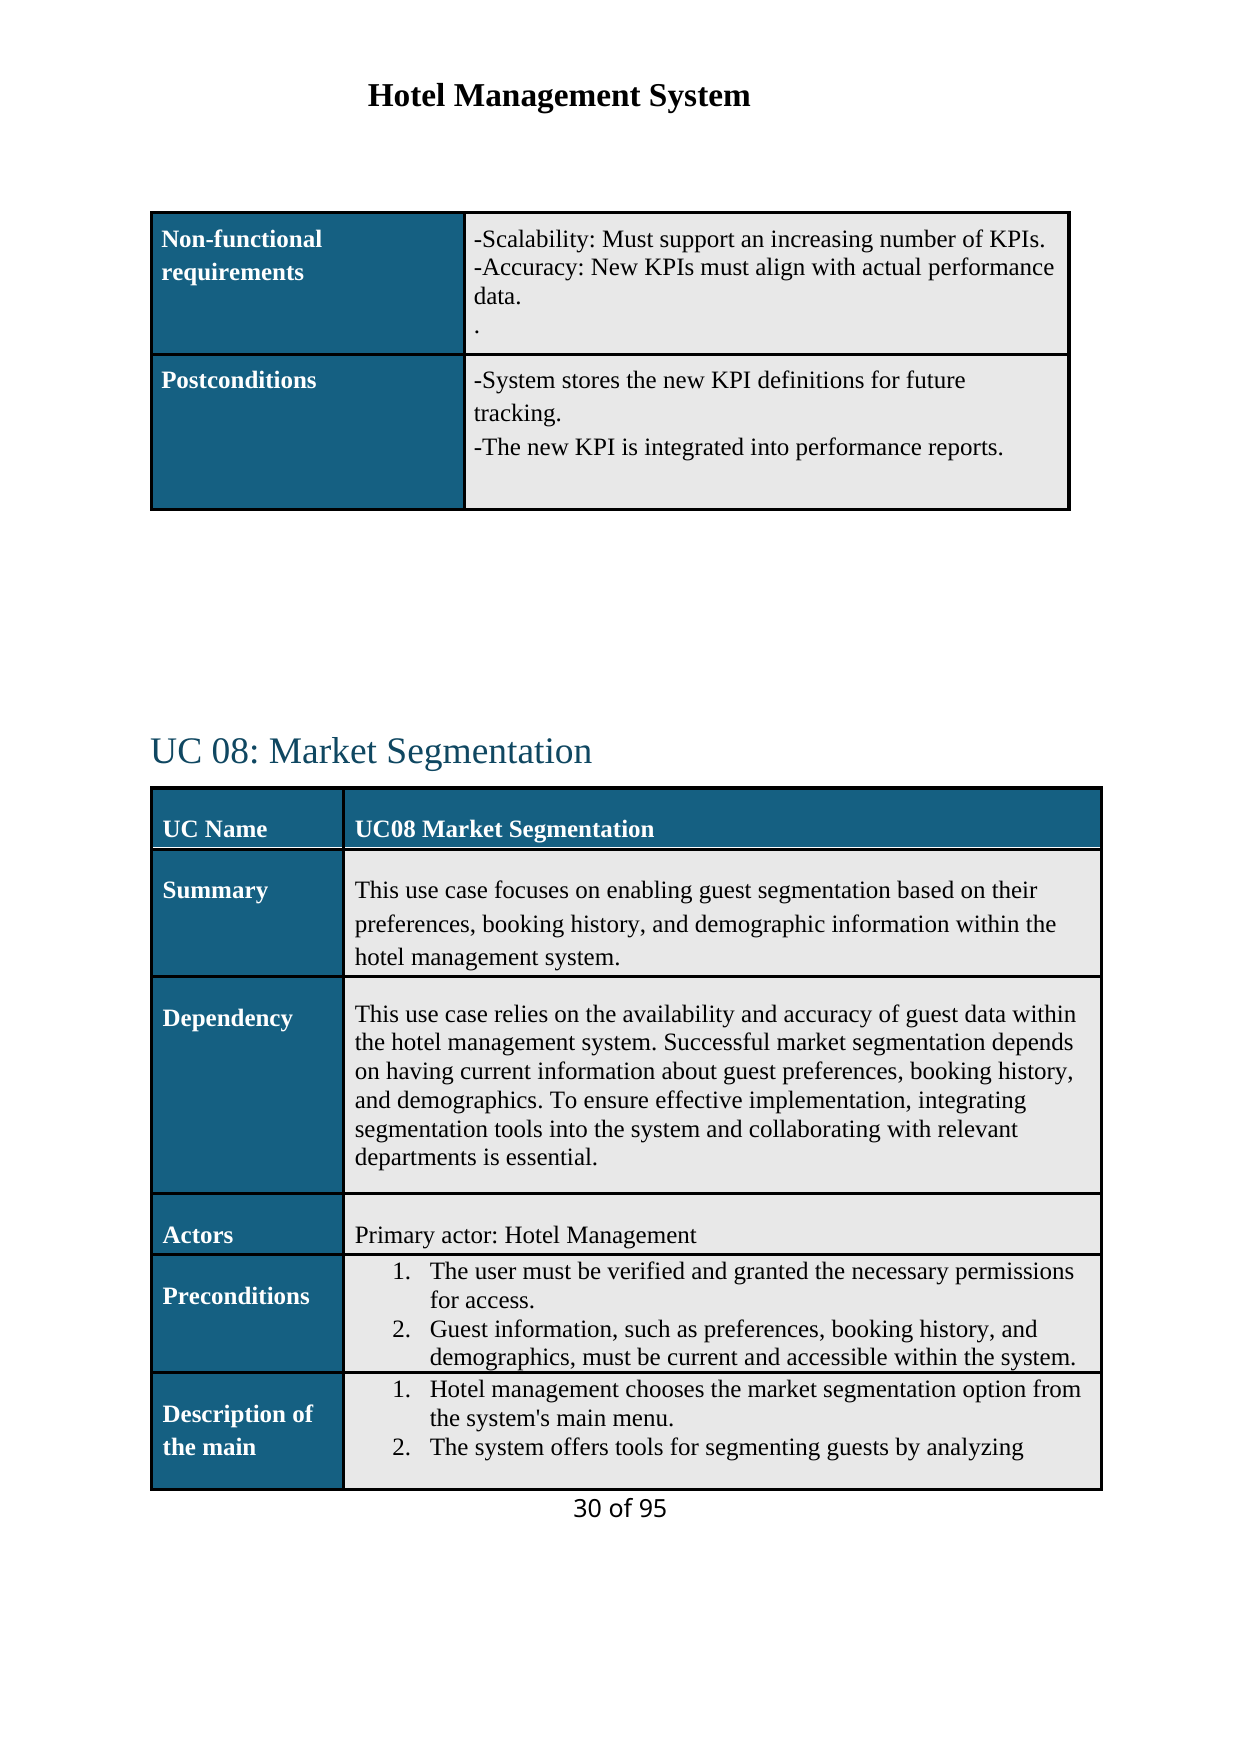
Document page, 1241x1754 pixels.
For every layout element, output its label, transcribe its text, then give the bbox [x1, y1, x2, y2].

table_cell -Scalability: Must support an increasing number of KPIs. -Accuracy: New KPIs must align with actual performance data. . [466, 214, 1067, 353]
table_header UC08 Market Segmentation [345, 790, 1100, 847]
table_cell The user must be verified and granted the necessary permissions for access. Guest information, such as preferences, booking history, and demographics, must be current and accessible within the system. [345, 1256, 1100, 1371]
table_cell Primary actor: Hotel Management [345, 1195, 1100, 1253]
table_cell Actors [153, 1195, 342, 1253]
table_cell -System stores the new KPI definitions for future tracking. -The new KPI is integrated into performance reports. [466, 356, 1067, 508]
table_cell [345, 1374, 1100, 1488]
table_cell Preconditions [153, 1256, 342, 1371]
subtitle UC 08: Market Segmentation [150, 728, 1090, 771]
table_cell This use case focuses on enabling guest segmentation based on their preferences, booking history, and demographic information within the hotel management system. [345, 851, 1100, 975]
table_cell Non-functional requirements [153, 214, 463, 353]
table_cell This use case relies on the availability and accuracy of guest data within the hotel management system. Successful market segmentation depends on having current information about guest preferences, booking history, and demographics. To ensure effective implementation, integrating segmentation tools into the system and collaborating with relevant departments is essential. [345, 978, 1100, 1192]
table_header UC Name [153, 790, 342, 847]
table_cell Dependency [153, 978, 342, 1192]
table_cell Postconditions [153, 356, 463, 508]
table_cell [153, 1374, 342, 1488]
table_cell Summary [153, 851, 342, 975]
